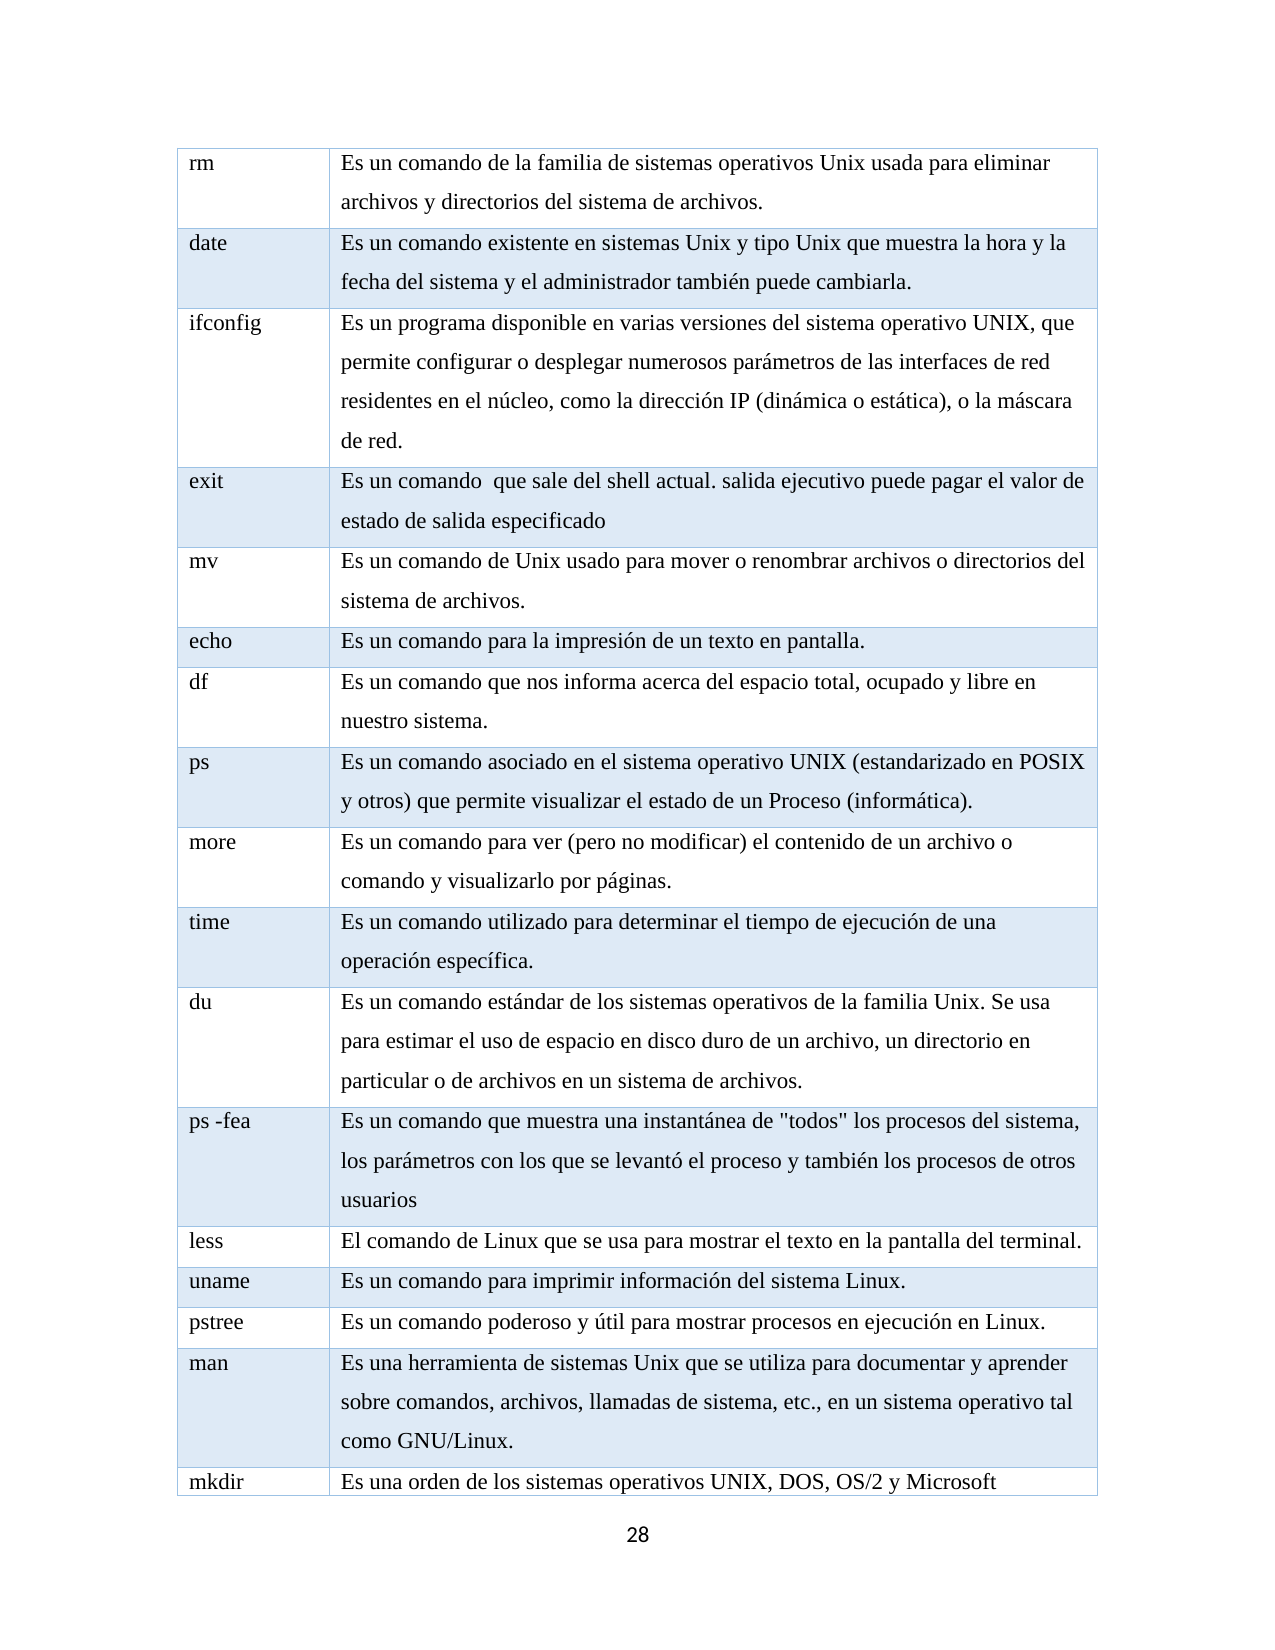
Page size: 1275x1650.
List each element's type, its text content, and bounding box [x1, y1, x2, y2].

table_cell more [178, 828, 329, 907]
table_cell ps [178, 748, 329, 827]
table_cell mv [178, 548, 329, 627]
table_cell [330, 1468, 1097, 1494]
table_cell du [178, 988, 329, 1107]
table_cell less [178, 1227, 329, 1267]
table_cell date [178, 229, 329, 308]
table_cell exit [178, 468, 329, 547]
table_cell Es un comando para la impresión de un texto en pantalla. [330, 628, 1097, 667]
table_cell ps -fea [178, 1108, 329, 1226]
table_cell Es un comando estándar de los sistemas operativos de la familia Unix. Se usa para estimar el uso de espacio en disco duro de un archivo, un directorio en particular o de archivos en un sistema de archivos. [330, 988, 1097, 1107]
table_cell Es un comando para imprimir información del sistema Linux. [330, 1268, 1097, 1307]
table_cell time [178, 908, 329, 987]
table_cell Es un comando existente en sistemas Unix y tipo Unix que muestra la hora y la fecha del sistema y el administrador también puede cambiarla. [330, 229, 1097, 308]
table_cell Es un programa disponible en varias versiones del sistema operativo UNIX, que permite configurar o desplegar numerosos parámetros de las interfaces de red residentes en el núcleo, como la dirección IP (dinámica o estática), o la máscara de red. [330, 309, 1097, 467]
table_cell Es un comando asociado en el sistema operativo UNIX (estandarizado en POSIX y otros) que permite visualizar el estado de un Proceso (informática). [330, 748, 1097, 827]
table_cell mkdir [178, 1468, 329, 1494]
table_cell df [178, 668, 329, 747]
table_cell Es un comando que muestra una instantánea de "todos" los procesos del sistema, los parámetros con los que se levantó el proceso y también los procesos de otros usuarios [330, 1108, 1097, 1226]
table_cell El comando de Linux que se usa para mostrar el texto en la pantalla del terminal. [330, 1227, 1097, 1267]
table_cell ifconfig [178, 309, 329, 467]
table_cell echo [178, 628, 329, 667]
table_cell rm [178, 149, 329, 228]
table_cell Es un comando de la familia de sistemas operativos Unix usada para eliminar archivos y directorios del sistema de archivos. [330, 149, 1097, 228]
table_cell Es un comando utilizado para determinar el tiempo de ejecución de una operación específica. [330, 908, 1097, 987]
table_cell pstree [178, 1308, 329, 1348]
table_cell uname [178, 1268, 329, 1307]
table_cell Es una herramienta de sistemas Unix que se utiliza para documentar y aprender sobre comandos, archivos, llamadas de sistema, etc., en un sistema operativo tal como GNU/Linux. [330, 1349, 1097, 1467]
table_cell Es un comando de Unix usado para mover o renombrar archivos o directorios del sistema de archivos. [330, 548, 1097, 627]
table_cell man [178, 1349, 329, 1467]
table_cell Es un comando que nos informa acerca del espacio total, ocupado y libre en nuestro sistema. [330, 668, 1097, 747]
table_cell Es un comando poderoso y útil para mostrar procesos en ejecución en Linux. [330, 1308, 1097, 1348]
table_cell Es un comando que sale del shell actual. salida ejecutivo puede pagar el valor de estado de salida especificado [330, 468, 1097, 547]
table_cell Es un comando para ver (pero no modificar) el contenido de un archivo o comando y visualizarlo por páginas. [330, 828, 1097, 907]
